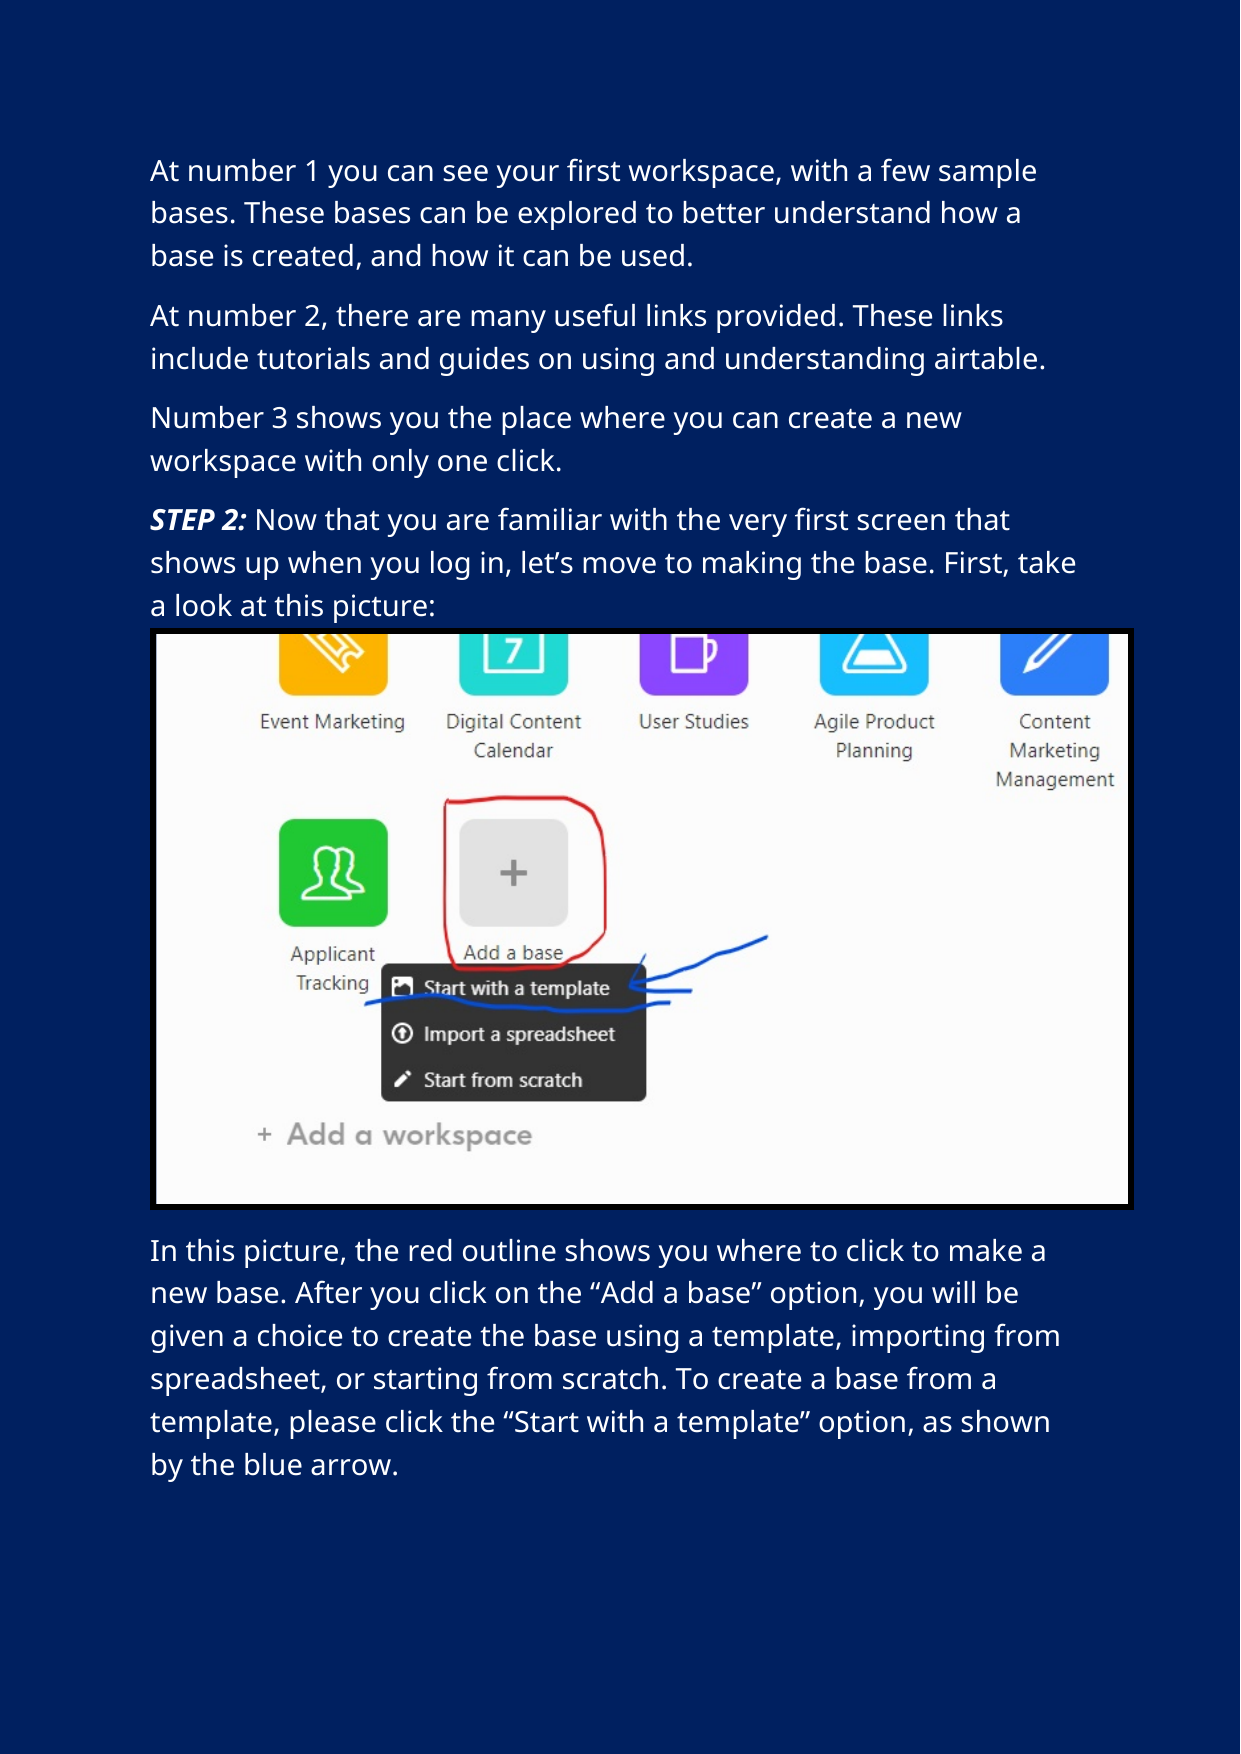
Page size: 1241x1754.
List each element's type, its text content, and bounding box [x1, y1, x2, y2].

text In this picture, the red outline shows you where to click to make a new base. After you click on the “Add a base” option, you will be given a choice to create the base using a template, importing from spreadsheet, or starting from scratch. To create a base from a template, please click the “Start with a template” option, as shown by the blue arrow. [150, 1230, 1090, 1484]
text STEP 2: Now that you are familiar with the very first screen that shows up when you log in, let’s move to making the base. First, take a look at this picture: [150, 500, 1090, 628]
text At number 1 you can see your first workspace, with a few sample bases. These bases can be explored to better understand how a base is created, and how it can be used. [150, 150, 1090, 275]
picture [156, 634, 1128, 1204]
text Number 3 shows you the place where you can create a new workspace with only one click. [150, 397, 1090, 480]
text At number 2, there are many useful links provided. These links include tutorials and guides on using and understanding airtable. [150, 295, 1090, 378]
